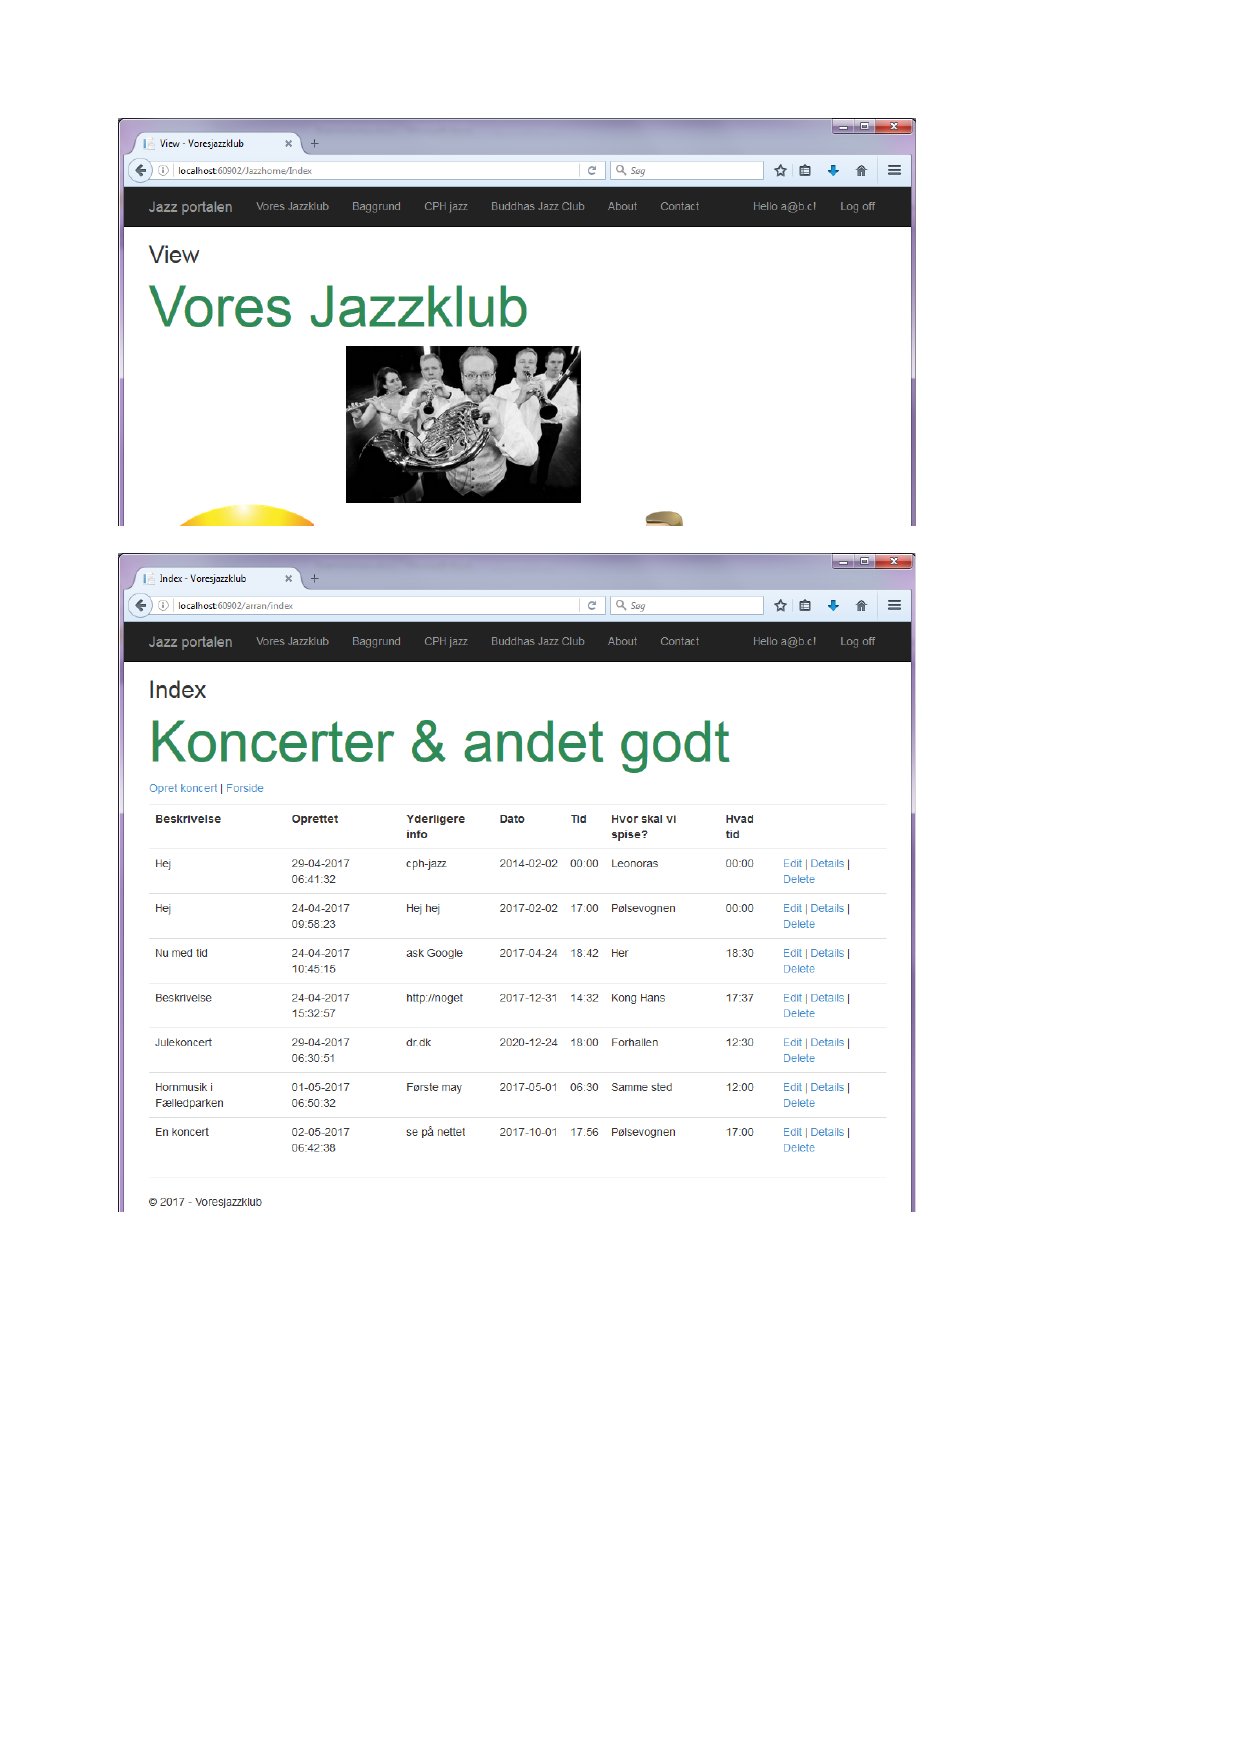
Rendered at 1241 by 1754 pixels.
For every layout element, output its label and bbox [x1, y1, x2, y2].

picture [118, 118, 916, 526]
picture [118, 553, 916, 1212]
